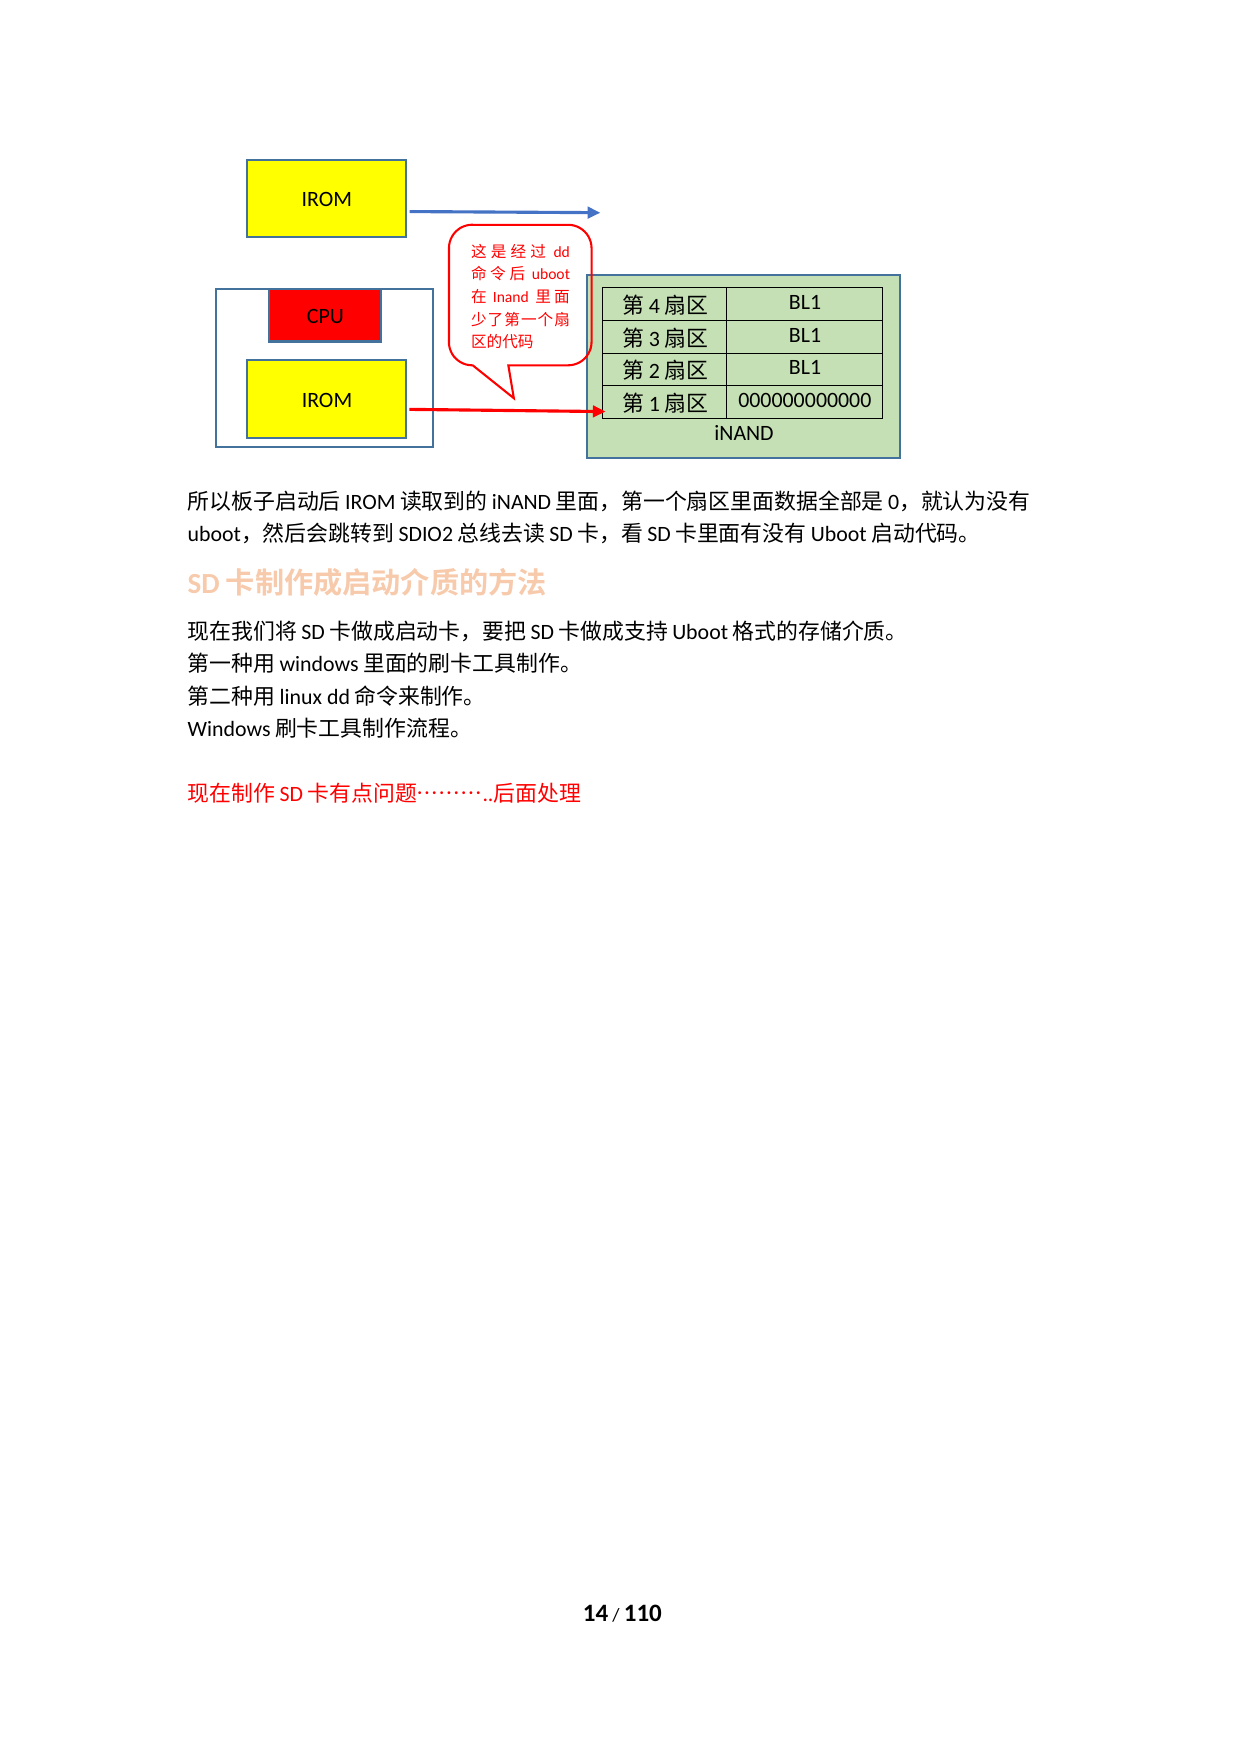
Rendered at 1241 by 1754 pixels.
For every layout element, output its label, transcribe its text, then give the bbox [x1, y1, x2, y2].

text 所以板子启动后IROM读取到的iNAND里面，第一个扇区里面数据全部是0，就认为没有uboot，然后会跳转到SDIO2总线去读SD卡，看SD卡里面有没有Uboot启动代码。 [187, 483, 1053, 548]
text 第一种用windows里面的刷卡工具制作。 [187, 646, 1053, 678]
text SD卡制作成启动介质的方法 [187, 548, 1053, 613]
text 第二种用linux dd命令来制作。 [187, 678, 1053, 711]
text 现在制作SD卡有点问题………..后面处理 [187, 776, 1053, 808]
text 现在我们将SD卡做成启动卡，要把SD卡做成支持Uboot格式的存储介质。 [187, 613, 1053, 646]
text Windows刷卡工具制作流程。 [187, 711, 1053, 743]
